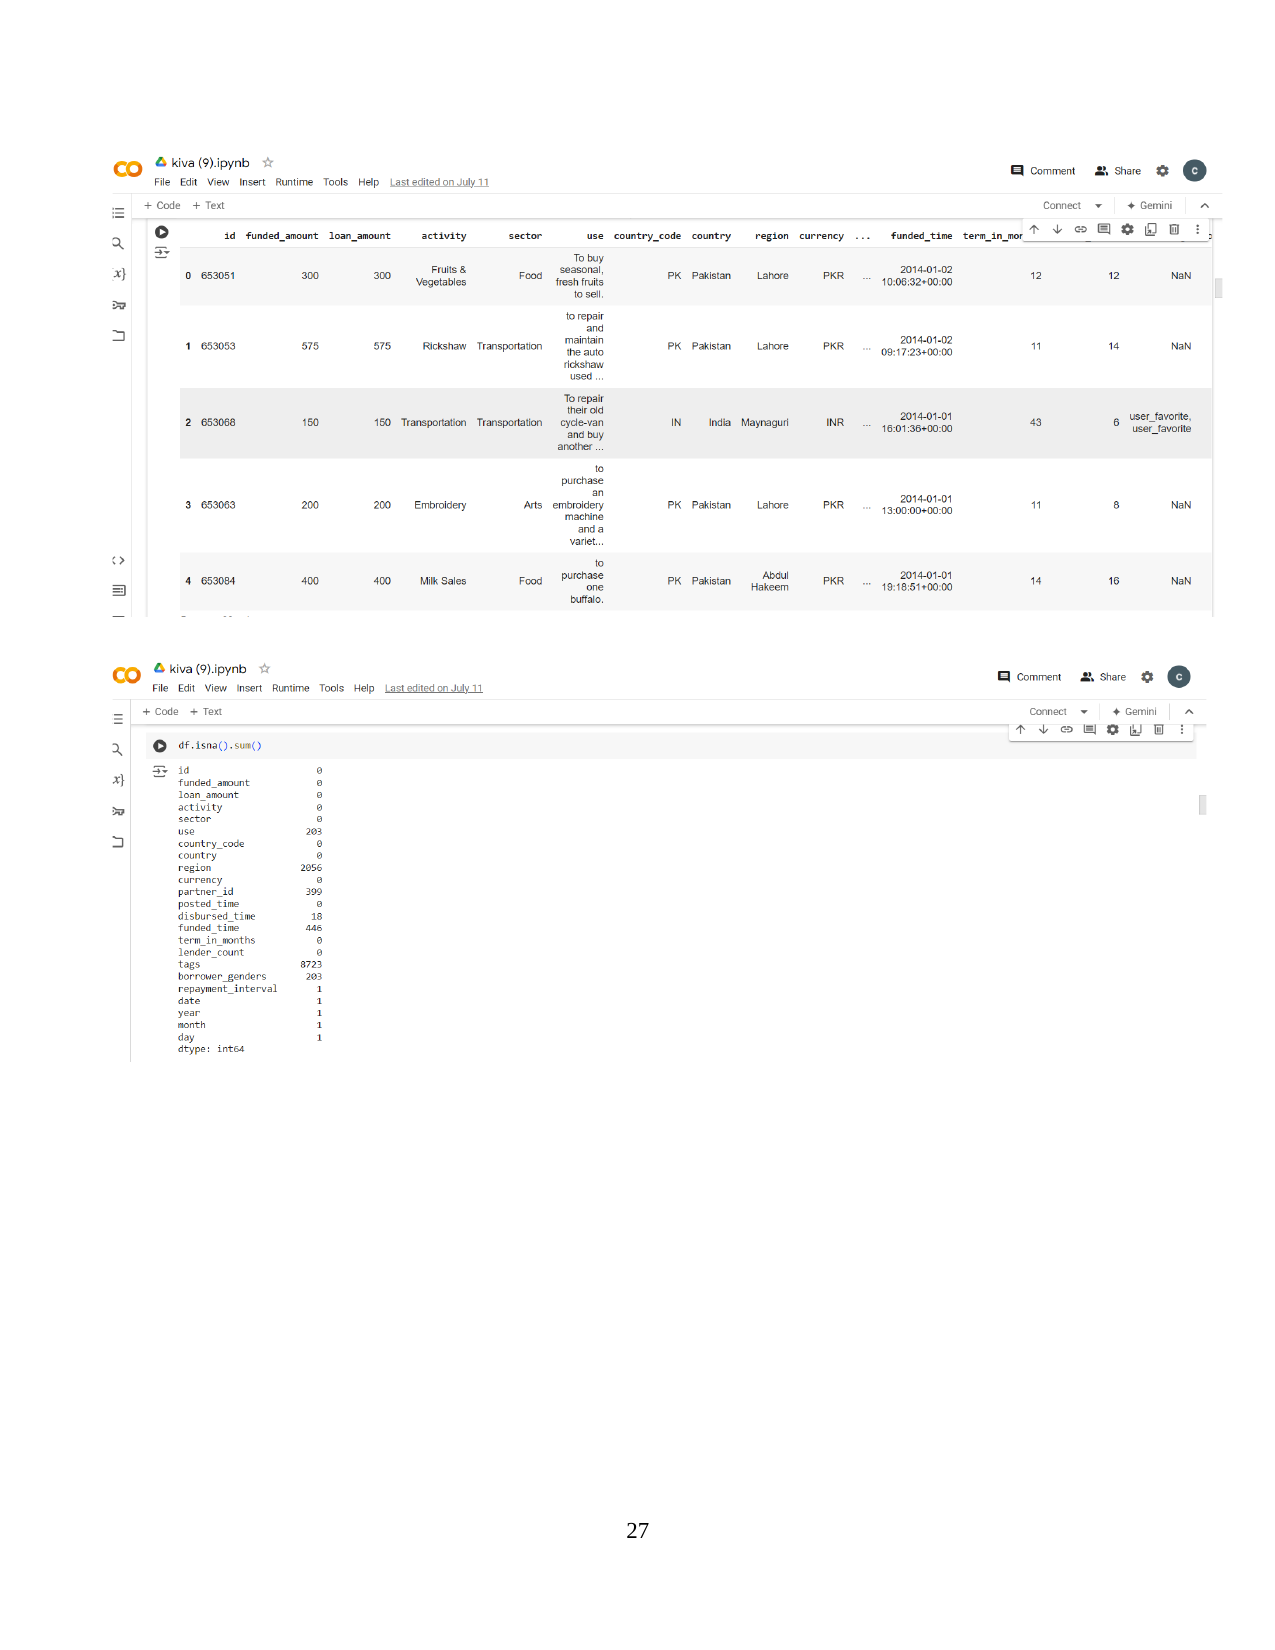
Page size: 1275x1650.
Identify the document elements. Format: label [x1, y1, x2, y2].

picture [112, 150, 1223, 617]
picture [112, 655, 1207, 1062]
